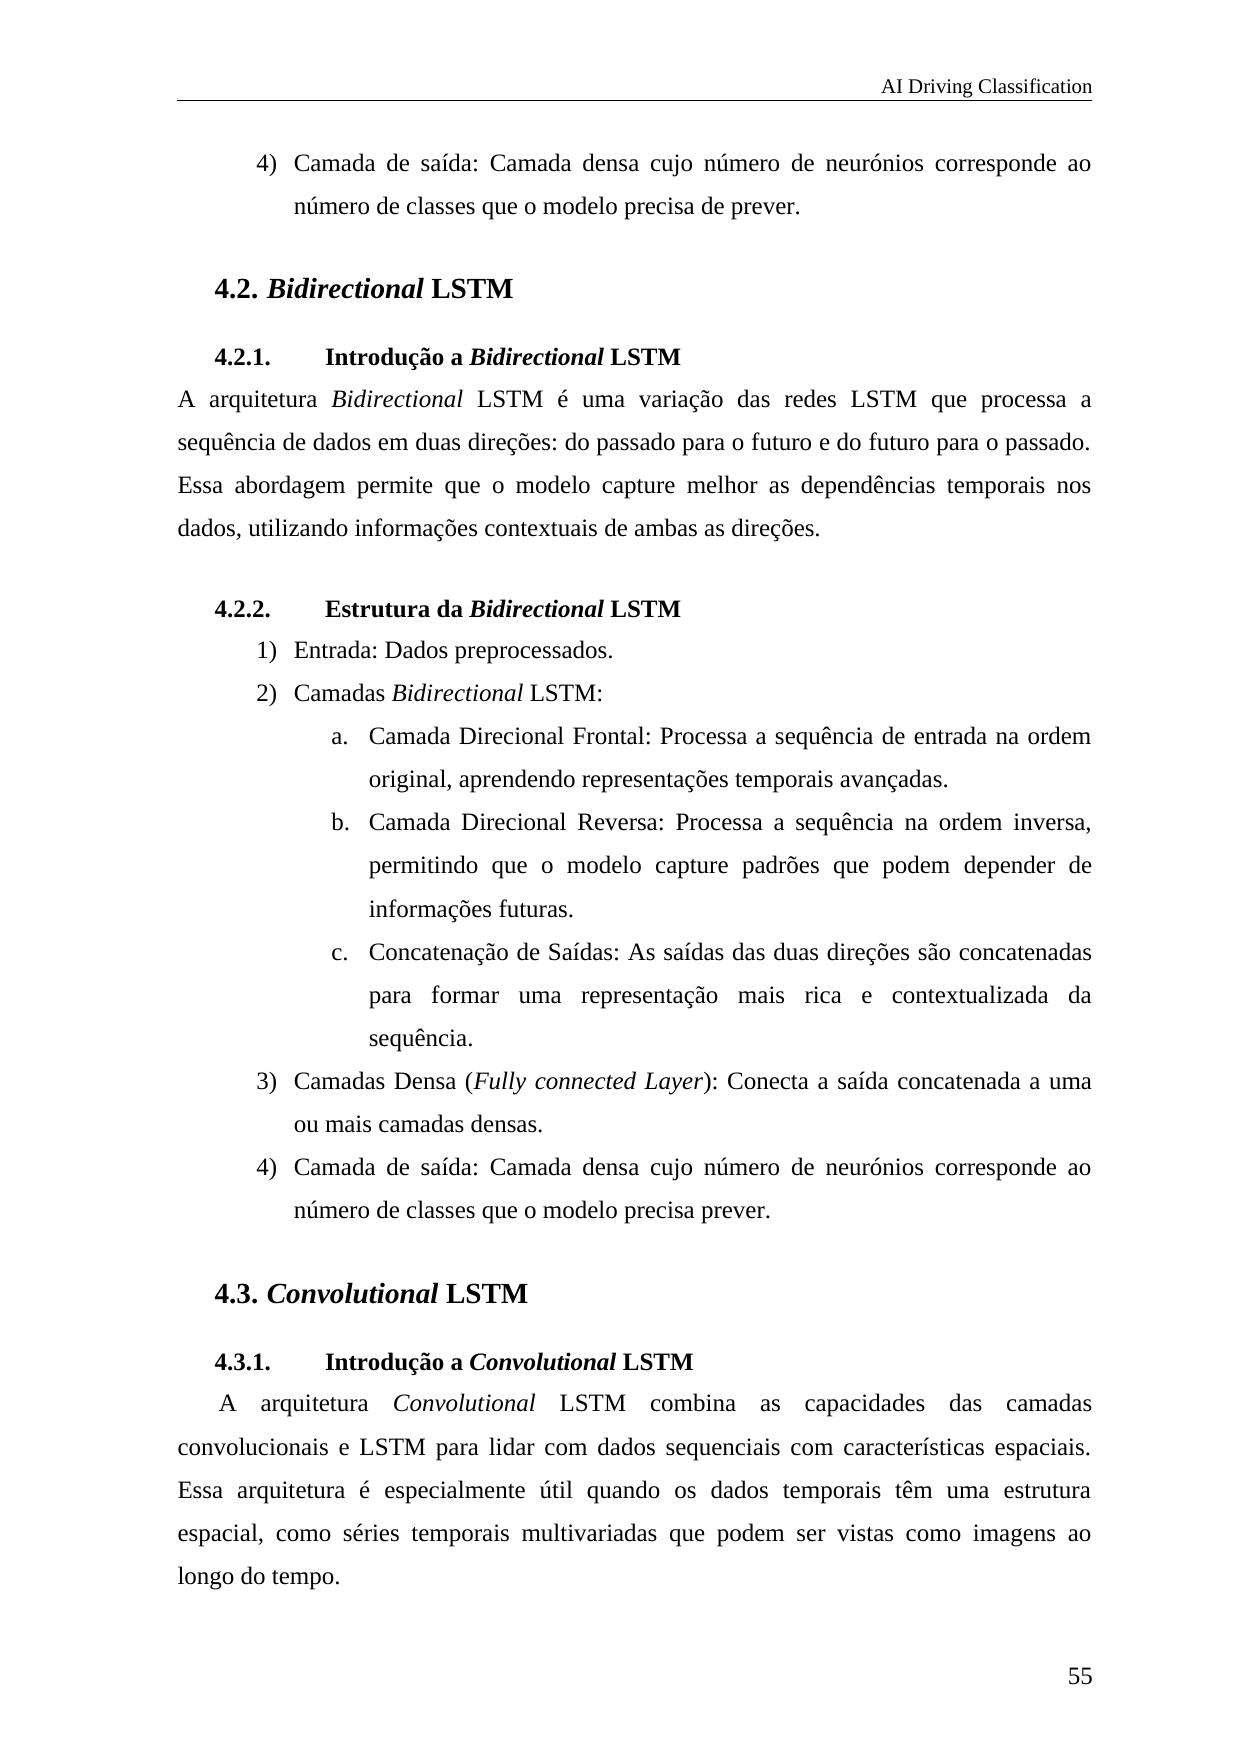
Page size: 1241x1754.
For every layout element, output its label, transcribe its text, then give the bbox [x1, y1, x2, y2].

list Camadas Densa (Fully connected Layer): Conecta a saída concatenada a uma ou mais camadas densas. [256, 1066, 1092, 1138]
list Camada de saída: Camada densa cujo número de neurónios corresponde ao número de classes que o modelo precisa prever. [256, 1152, 1092, 1224]
subtitle Introdução a Convolutional LSTM [214, 1347, 1092, 1376]
subtitle Introdução a Bidirectional LSTM [214, 342, 1092, 371]
list Camada Direcional Reversa: Processa a sequência na ordem inversa, permitindo que o modelo capture padrões que podem depender de informações futuras. [331, 807, 1092, 922]
list Camada Direcional Frontal: Processa a sequência de entrada na ordem original, aprendendo representações temporais avançadas. [331, 721, 1092, 793]
text A arquitetura Convolutional LSTM combina as capacidades das camadas convolucionais e LSTM para lidar com dados sequenciais com características espaciais. Essa arquitetura é especialmente útil quando os dados temporais têm uma estrutura espacial, como séries temporais multivariadas que podem ser vistas como imagens ao longo do tempo. [177, 1388, 1092, 1590]
subtitle Estrutura da Bidirectional LSTM [214, 594, 1092, 622]
list Entrada: Dados preprocessados. [256, 635, 1092, 664]
list Camadas Bidirectional LSTM: [256, 678, 1092, 707]
subtitle Convolutional LSTM [214, 1276, 1092, 1310]
subtitle Bidirectional LSTM [214, 271, 1092, 305]
list Camada de saída: Camada densa cujo número de neurónios corresponde ao número de classes que o modelo precisa de prever. [256, 148, 1092, 219]
text A arquitetura Bidirectional LSTM é uma variação das redes LSTM que processa a sequência de dados em duas direções: do passado para o futuro e do futuro para o passado. Essa abordagem permite que o modelo capture melhor as dependências temporais nos dados, utilizando informações contextuais de ambas as direções. [177, 384, 1092, 542]
list Concatenação de Saídas: As saídas das duas direções são concatenadas para formar uma representação mais rica e contextualizada da sequência. [331, 937, 1092, 1052]
